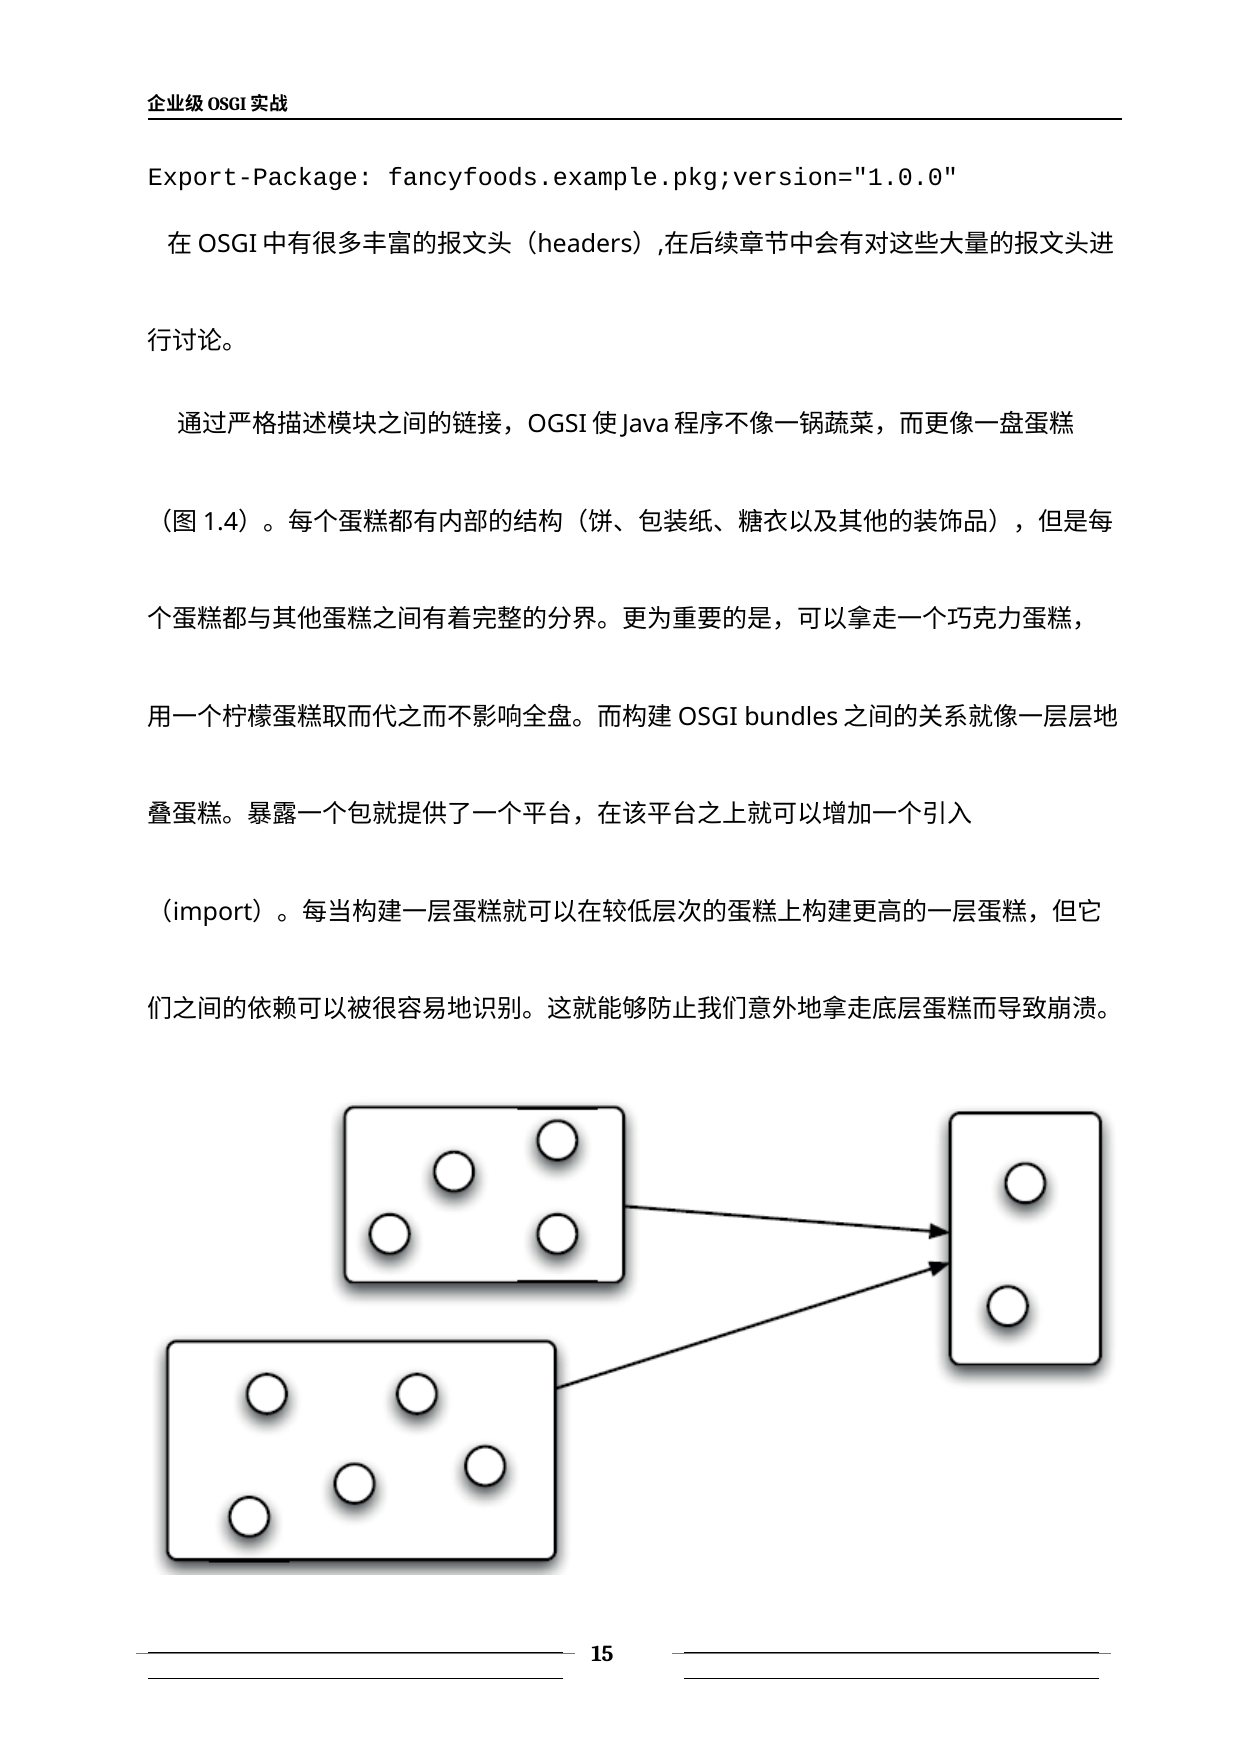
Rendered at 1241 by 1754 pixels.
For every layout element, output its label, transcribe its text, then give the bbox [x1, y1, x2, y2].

text Export-Package: fancyfoods.example.pkg;version="1.0.0" [148, 162, 1122, 194]
text 通过严格描述模块之间的链接，OGSI使Java程序不像一锅蔬菜，而更像一盘蛋糕（图1.4）。每个蛋糕都有内部的结构（饼、包装纸、糖衣以及其他的装饰品），但是每个蛋糕都与其他蛋糕之间有着完整的分界。更为重要的是，可以拿走一个巧克力蛋糕，用一个柠檬蛋糕取而代之而不影响全盘。而构建OSGI bundles之间的关系就像一层层地叠蛋糕。暴露一个包就提供了一个平台，在该平台之上就可以增加一个引入（import）。每当构建一层蛋糕就可以在较低层次的蛋糕上构建更高的一层蛋糕，但它们之间的依赖可以被很容易地识别。这就能够防止我们意外地拿走底层蛋糕而导致崩溃。 [148, 389, 1122, 1039]
picture [147, 1060, 1122, 1575]
text 在OSGI中有很多丰富的报文头（headers）,在后续章节中会有对这些大量的报文头进行讨论。 [148, 209, 1122, 371]
